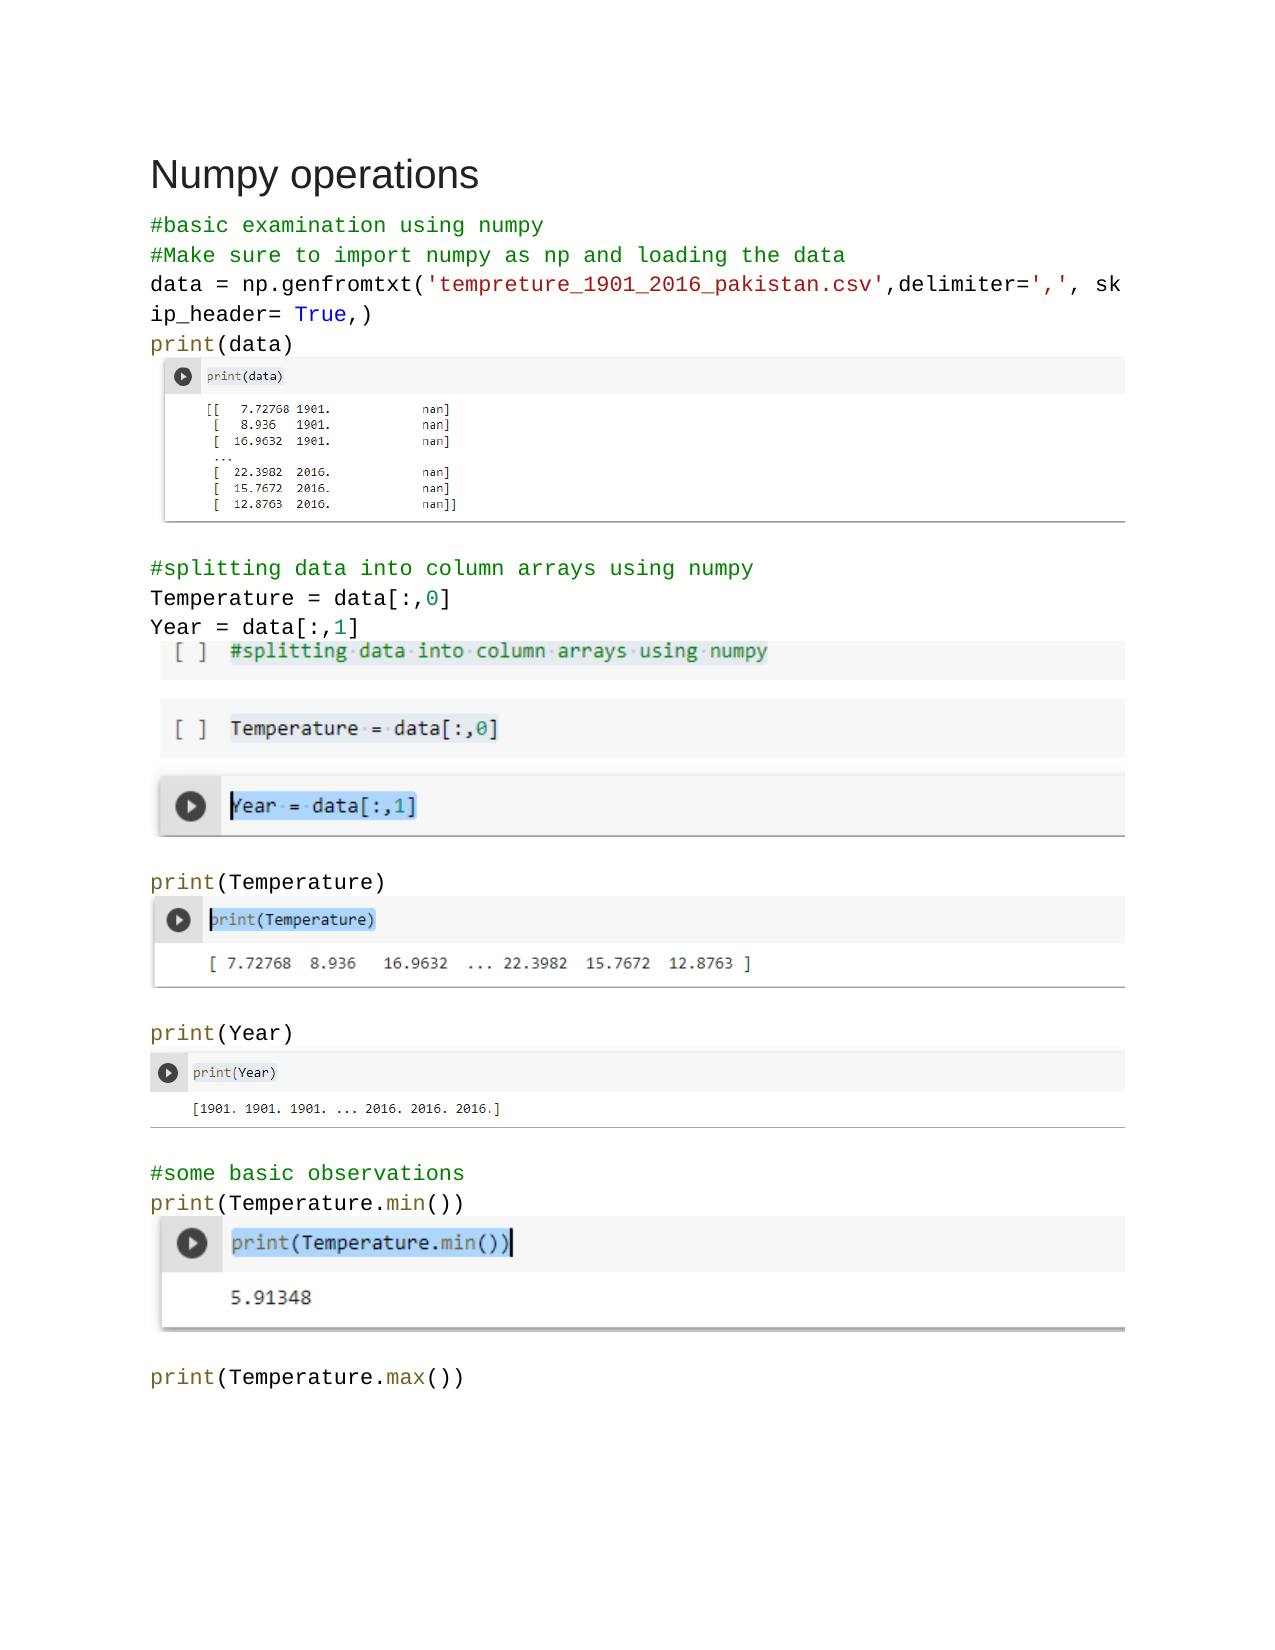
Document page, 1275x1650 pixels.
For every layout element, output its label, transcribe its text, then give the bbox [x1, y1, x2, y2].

text #splitting data into column arrays using numpy [150, 552, 1125, 582]
text data = np.genfromtxt('tempreture_1901_2016_pakistan.csv',delimiter=',', skip_header= True,) [150, 269, 1125, 328]
text print(Temperature.min()) [150, 1187, 1125, 1216]
picture [150, 641, 1125, 837]
text print(Temperature) [150, 867, 1125, 896]
text Year = data[:,1] [150, 612, 1125, 641]
text #some basic observations [150, 1157, 1125, 1187]
picture [150, 357, 1125, 523]
picture [150, 896, 1125, 988]
picture [150, 1216, 1125, 1332]
text #Make sure to import numpy as np and loading the data [150, 239, 1125, 269]
text print(Year) [150, 1017, 1125, 1046]
text print(data) [150, 328, 1125, 357]
text print(Temperature.max()) [150, 1361, 1125, 1391]
subtitle Numpy operations [150, 150, 1125, 197]
picture [150, 1046, 1125, 1128]
text Temperature = data[:,0] [150, 582, 1125, 612]
text #basic examination using numpy [150, 209, 1125, 239]
